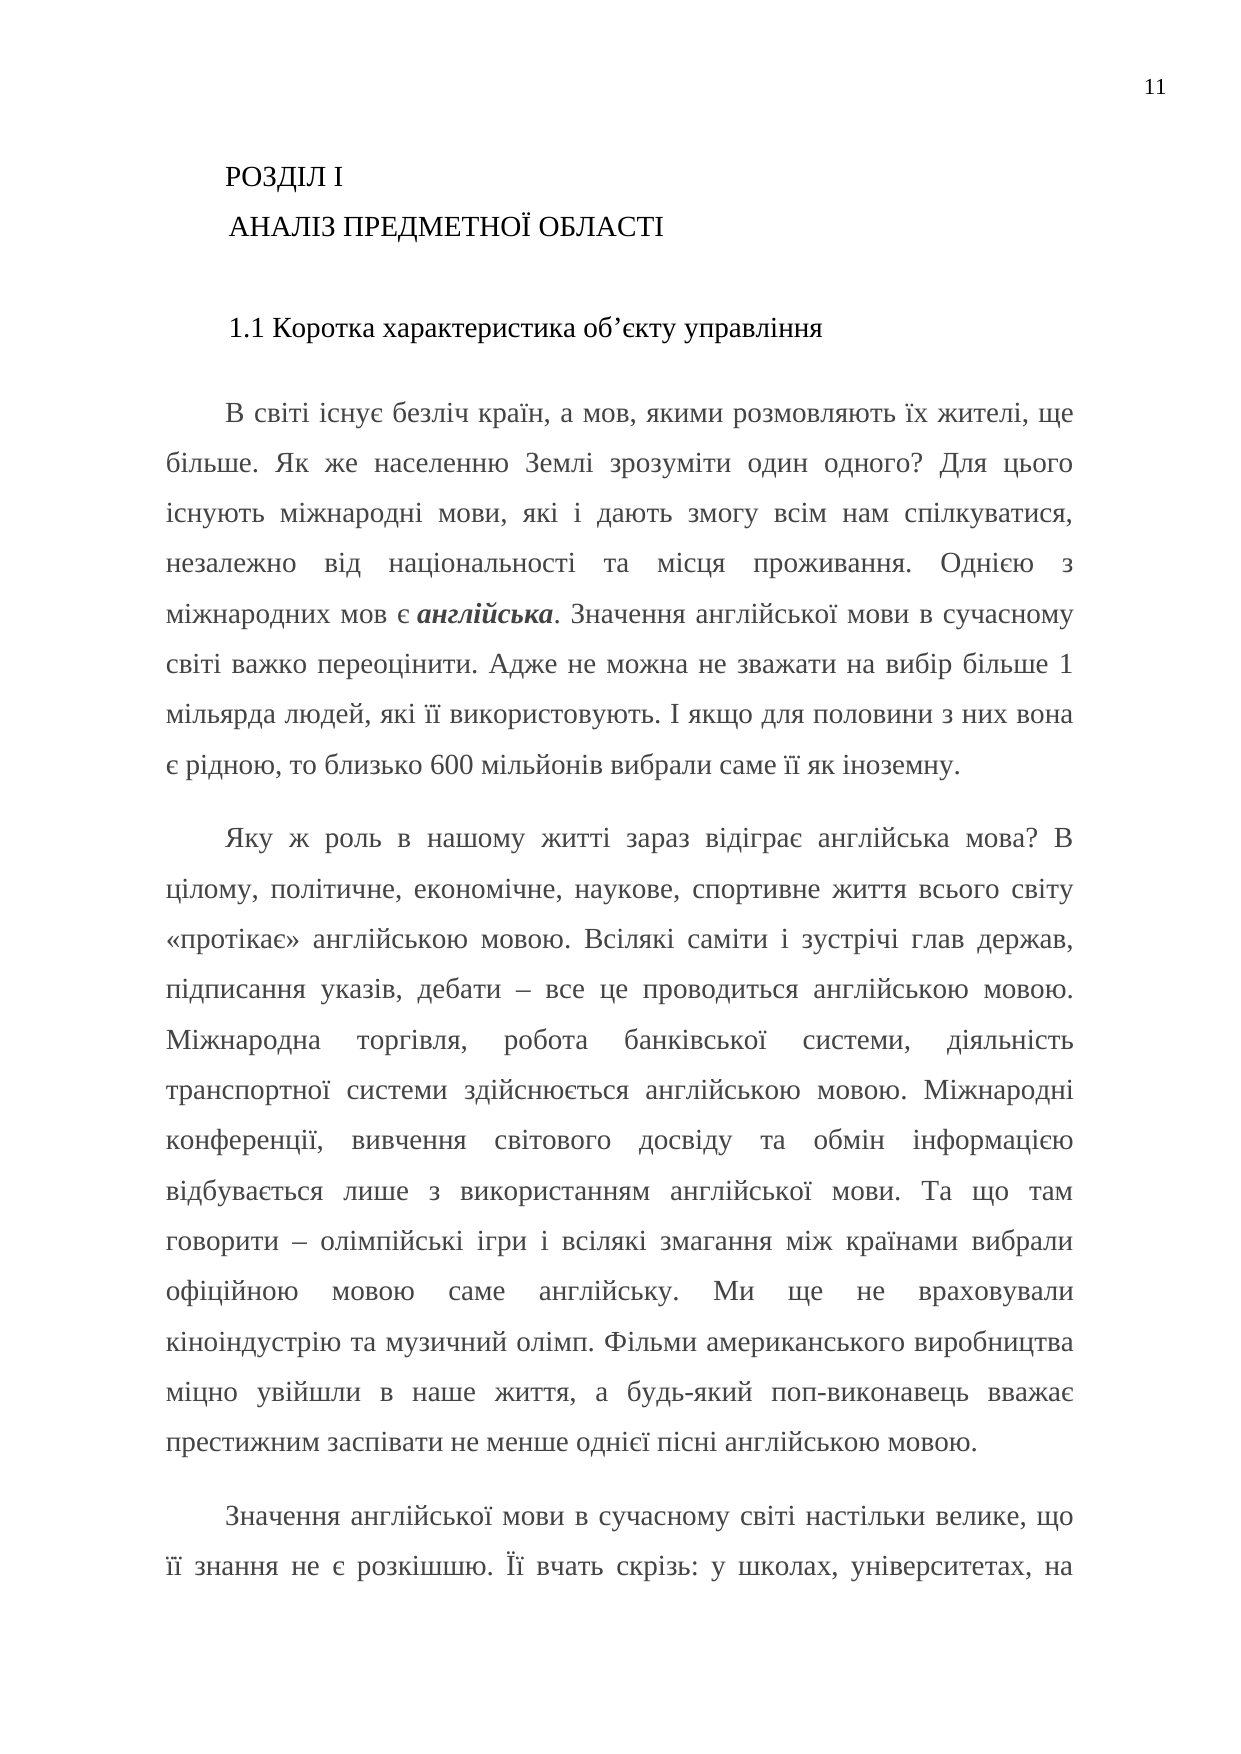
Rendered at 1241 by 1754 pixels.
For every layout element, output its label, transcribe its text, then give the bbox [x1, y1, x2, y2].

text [166, 1498, 1074, 1582]
list Коротка характеристика об’єкту управління [228, 311, 1017, 344]
text В світі існує безліч країн, а мов, якими розмовляють їх жителі, ще більше. Як же населенню Землі зрозуміти один одного? Для цього існують міжнародні мови, які і дають змогу всім нам спілкуватися, незалежно від національності та місця проживання. Однією з міжнародних мов є англійська. Значення англійської мови в сучасному світі важко переоцінити. Адже не можна не зважати на вибір більше 1 мільярда людей, які її використовують. І якщо для половини з них вона є рідною, то близько 600 мільйонів вибрали саме її як іноземну. [166, 395, 1074, 780]
text Яку ж роль в нашому житті зараз відіграє англійська мова? В цілому, політичне, економічне, наукове, спортивне життя всього світу «протікає» англійською мовою. Всілякі саміти і зустрічі глав держав, підписання указів, дебати – все це проводиться англійською мовою. Міжнародна торгівля, робота банківської системи, діяльність транспортної системи здійснюється англійською мовою. Міжнародні конференції, вивчення світового досвіду та обмін інформацією відбувається лише з використанням англійської мови. Та що там говорити – олімпійські ігри і всілякі змагання між країнами вибрали офіційною мовою саме англійську. Ми ще не враховували кіноіндустрію та музичний олімп. Фільми американського виробництва міцно увійшли в наше життя, а будь-який поп-виконавець вважає престижним заспівати не менше однієї пісні англійською мовою. [166, 821, 1074, 1458]
text АНАЛІЗ ПРЕДМЕТНОЇ ОБЛАСТІ [228, 209, 1017, 243]
text РОЗДІЛ І [150, 159, 1017, 193]
